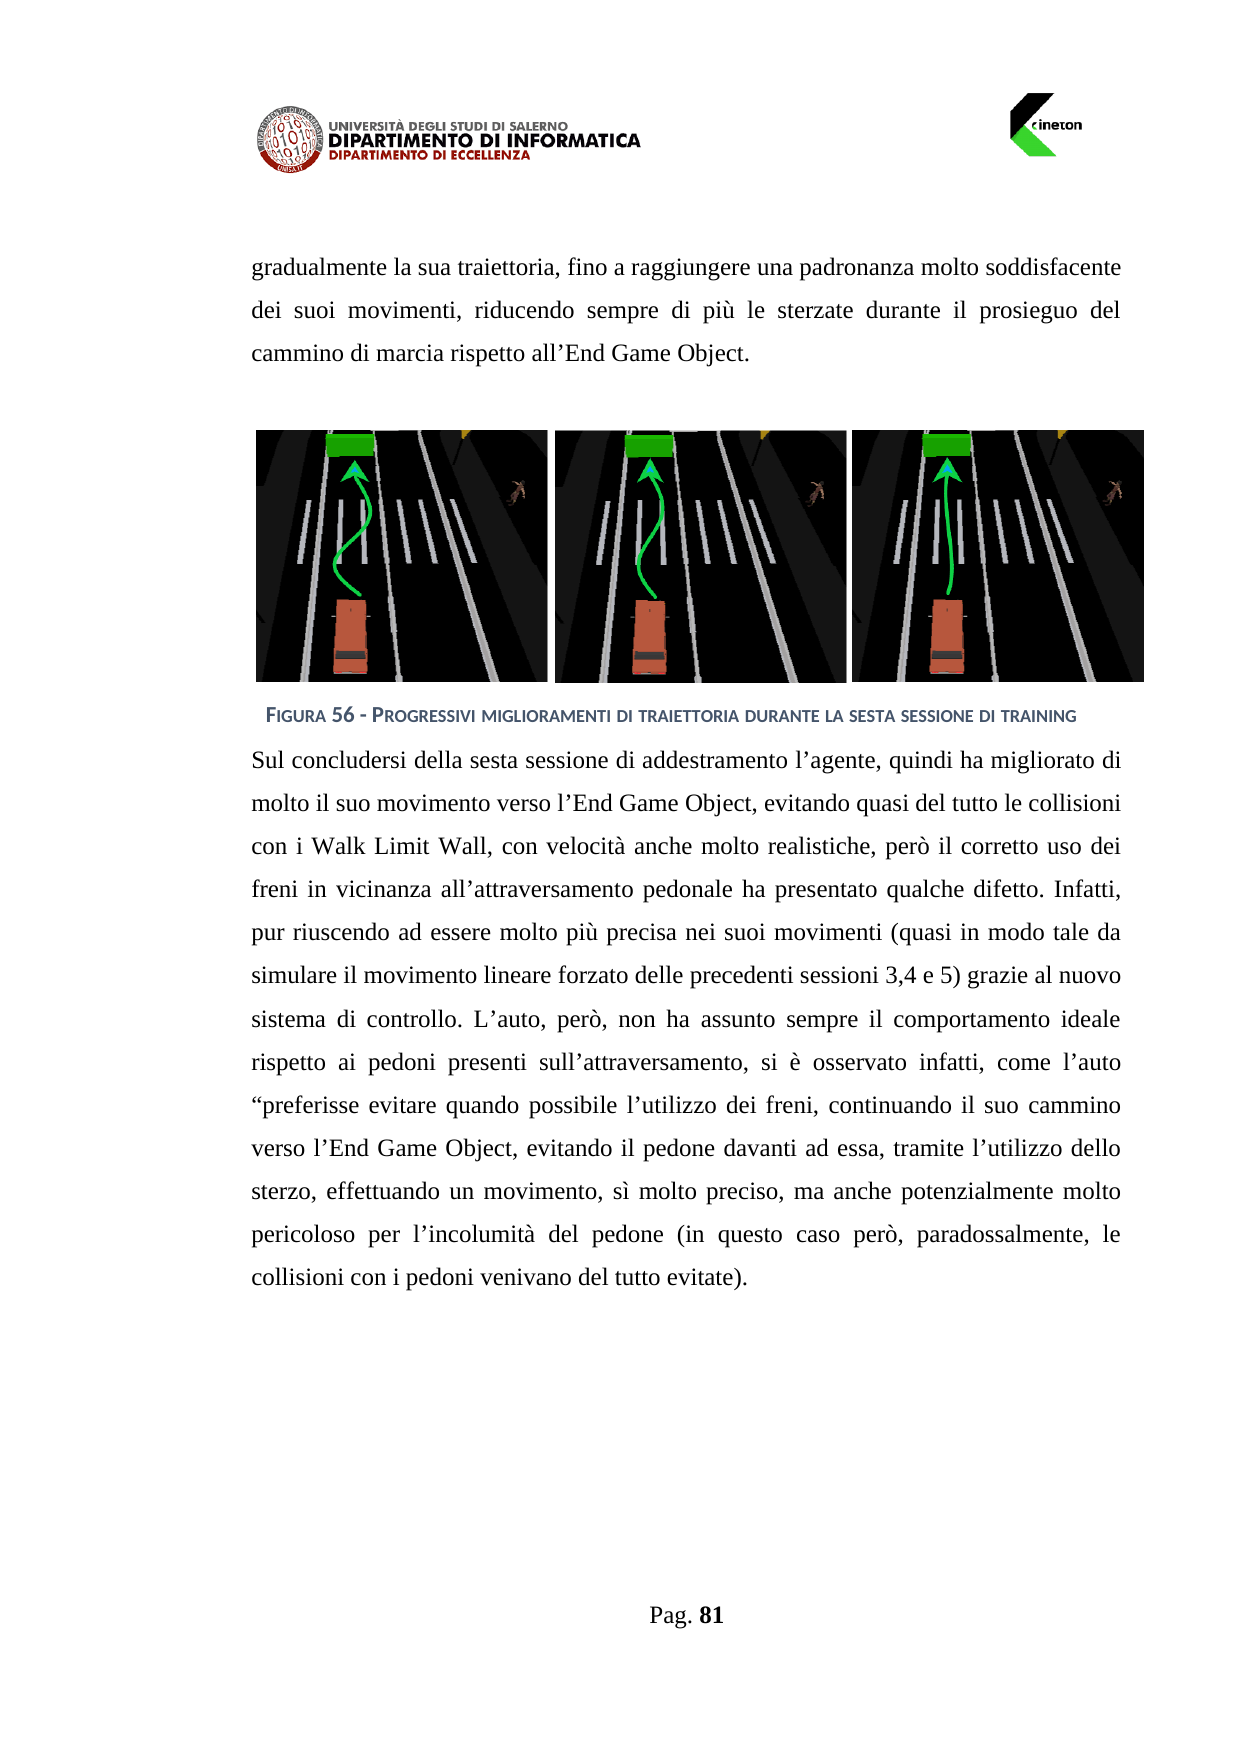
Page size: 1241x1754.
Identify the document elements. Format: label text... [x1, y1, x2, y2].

picture [251, 102, 645, 177]
text Sul concludersi della sesta sessione di addestramento l’agente, quindi ha migliorato di molto il suo movimento verso l’End Game Object, evitando quasi del tutto le collisioni con i Walk Limit Wall, con velocità anche molto realistiche, però il corretto uso dei freni in vicinanza all’attraversamento pedonale ha presentato qualche difetto. Infatti, pur riuscendo ad essere molto più precisa nei suoi movimenti (quasi in modo tale da simulare il movimento lineare forzato delle precedenti sessioni 3,4 e 5) grazie al nuovo sistema di controllo. L’auto, però, non ha assunto sempre il comportamento ideale rispetto ai pedoni presenti sull’attraversamento, si è osservato infatti, come l’auto “preferisse evitare quando possibile l’utilizzo dei freni, continuando il suo cammino verso l’End Game Object, evitando il pedone davanti ad essa, tramite l’utilizzo dello sterzo, effettuando un movimento, sì molto preciso, ma anche potenzialmente molto pericoloso per l’incolumità del pedone (in questo caso però, paradossalmente, le collisioni con i pedoni venivano del tutto evitate). [251, 745, 1122, 1291]
picture [251, 424, 1148, 687]
picture [987, 73, 1102, 177]
text Figura 56 - Progressivi miglioramenti di traiettoria durante la sesta sessione di training [266, 700, 1122, 728]
